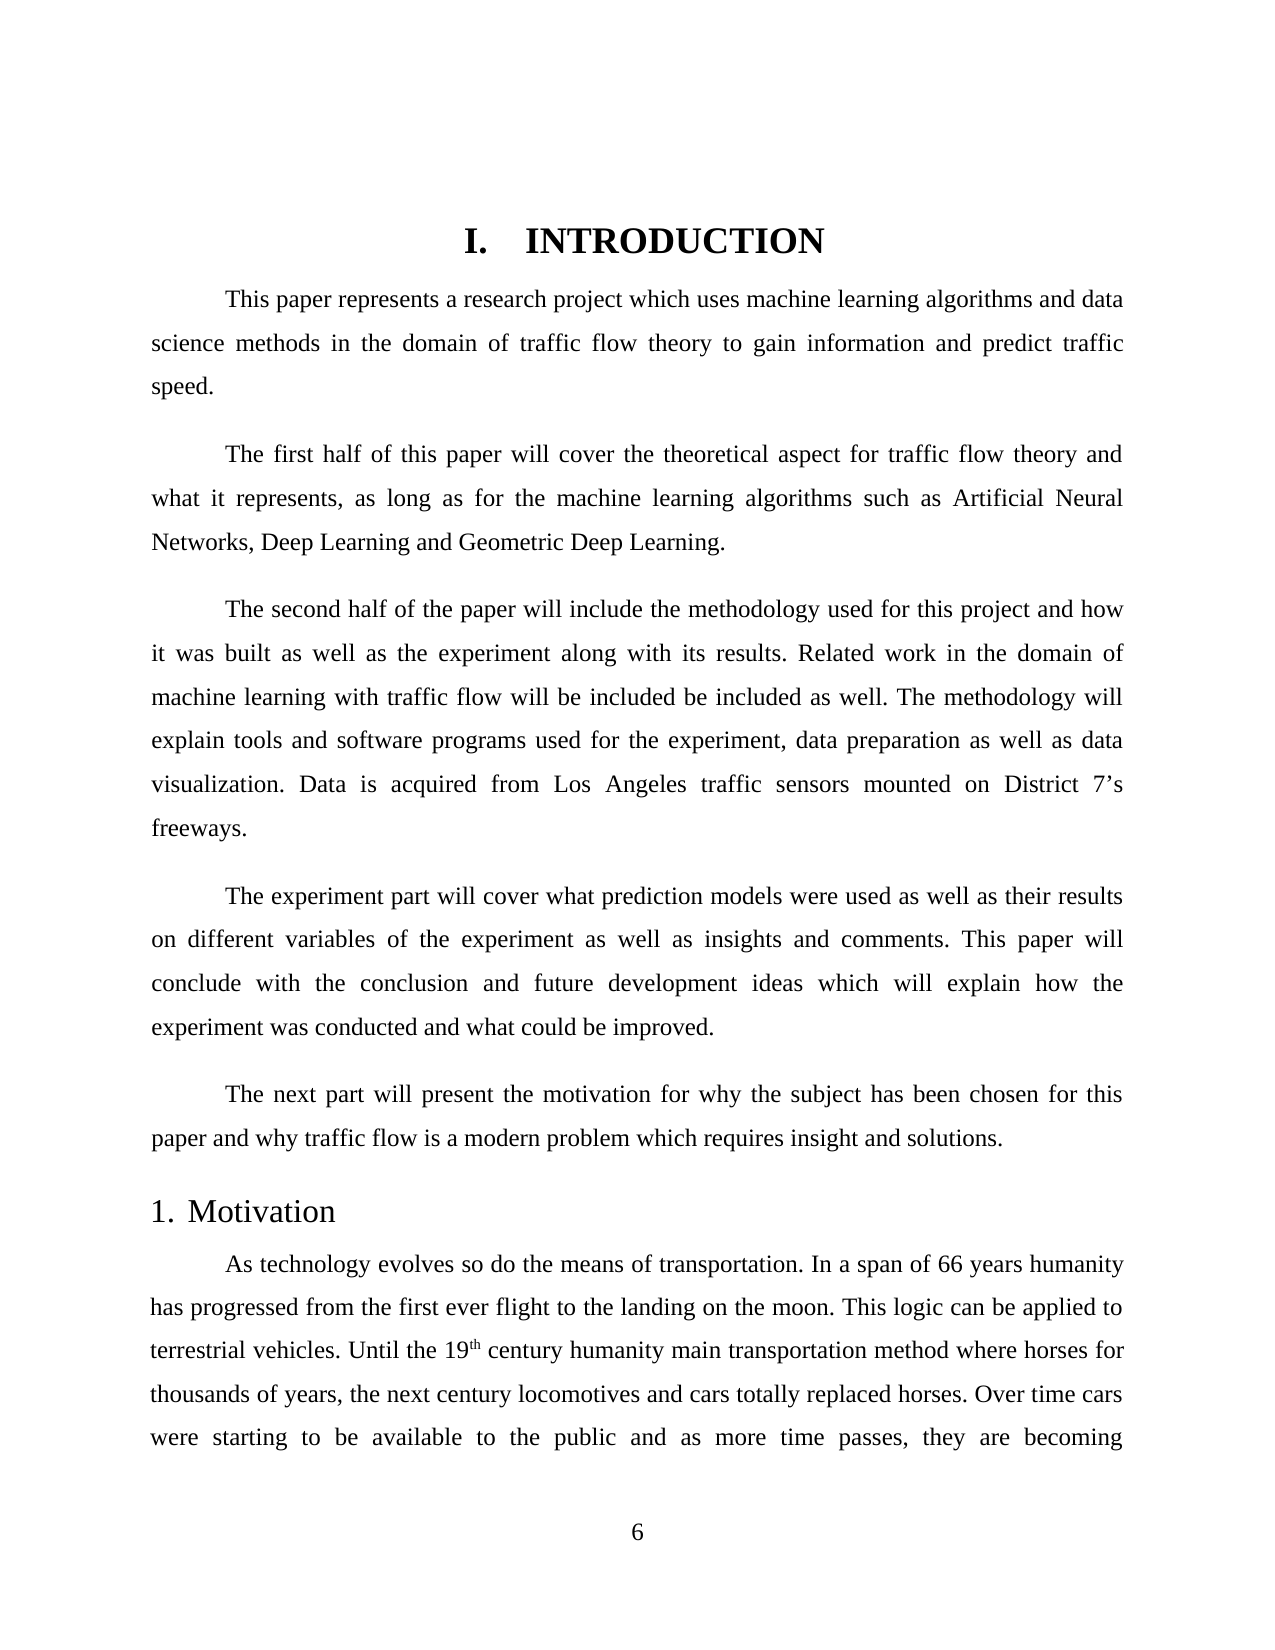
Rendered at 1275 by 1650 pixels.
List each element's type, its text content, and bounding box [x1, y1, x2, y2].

text The experiment part will cover what prediction models were used as well as their results on different variables of the experiment as well as insights and comments. This paper will conclude with the conclusion and future development ideas which will explain how the experiment was conducted and what could be improved. [151, 881, 1125, 1040]
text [150, 1249, 1125, 1451]
text The next part will present the motivation for why the subject has been chosen for this paper and why traffic flow is a modern problem which requires insight and solutions. [151, 1079, 1125, 1152]
subtitle INTRODUCTION [187, 219, 1125, 262]
subtitle Motivation [150, 1191, 1125, 1229]
text The first half of this paper will cover the theoretical aspect for traffic flow theory and what it represents, as long as for the machine learning algorithms such as Artificial Neural Networks, Deep Learning and Geometric Deep Learning. [151, 439, 1125, 555]
text The second half of the paper will include the methodology used for this project and how it was built as well as the experiment along with its results. Related work in the domain of machine learning with traffic flow will be included be included as well. The methodology will explain tools and software programs used for the experiment, data preparation as well as data visualization. Data is acquired from Los Angeles traffic sensors mounted on District 7’s freeways. [151, 594, 1125, 842]
text This paper represents a research project which uses machine learning algorithms and data science methods in the domain of traffic flow theory to gain information and predict traffic speed. [151, 284, 1125, 400]
